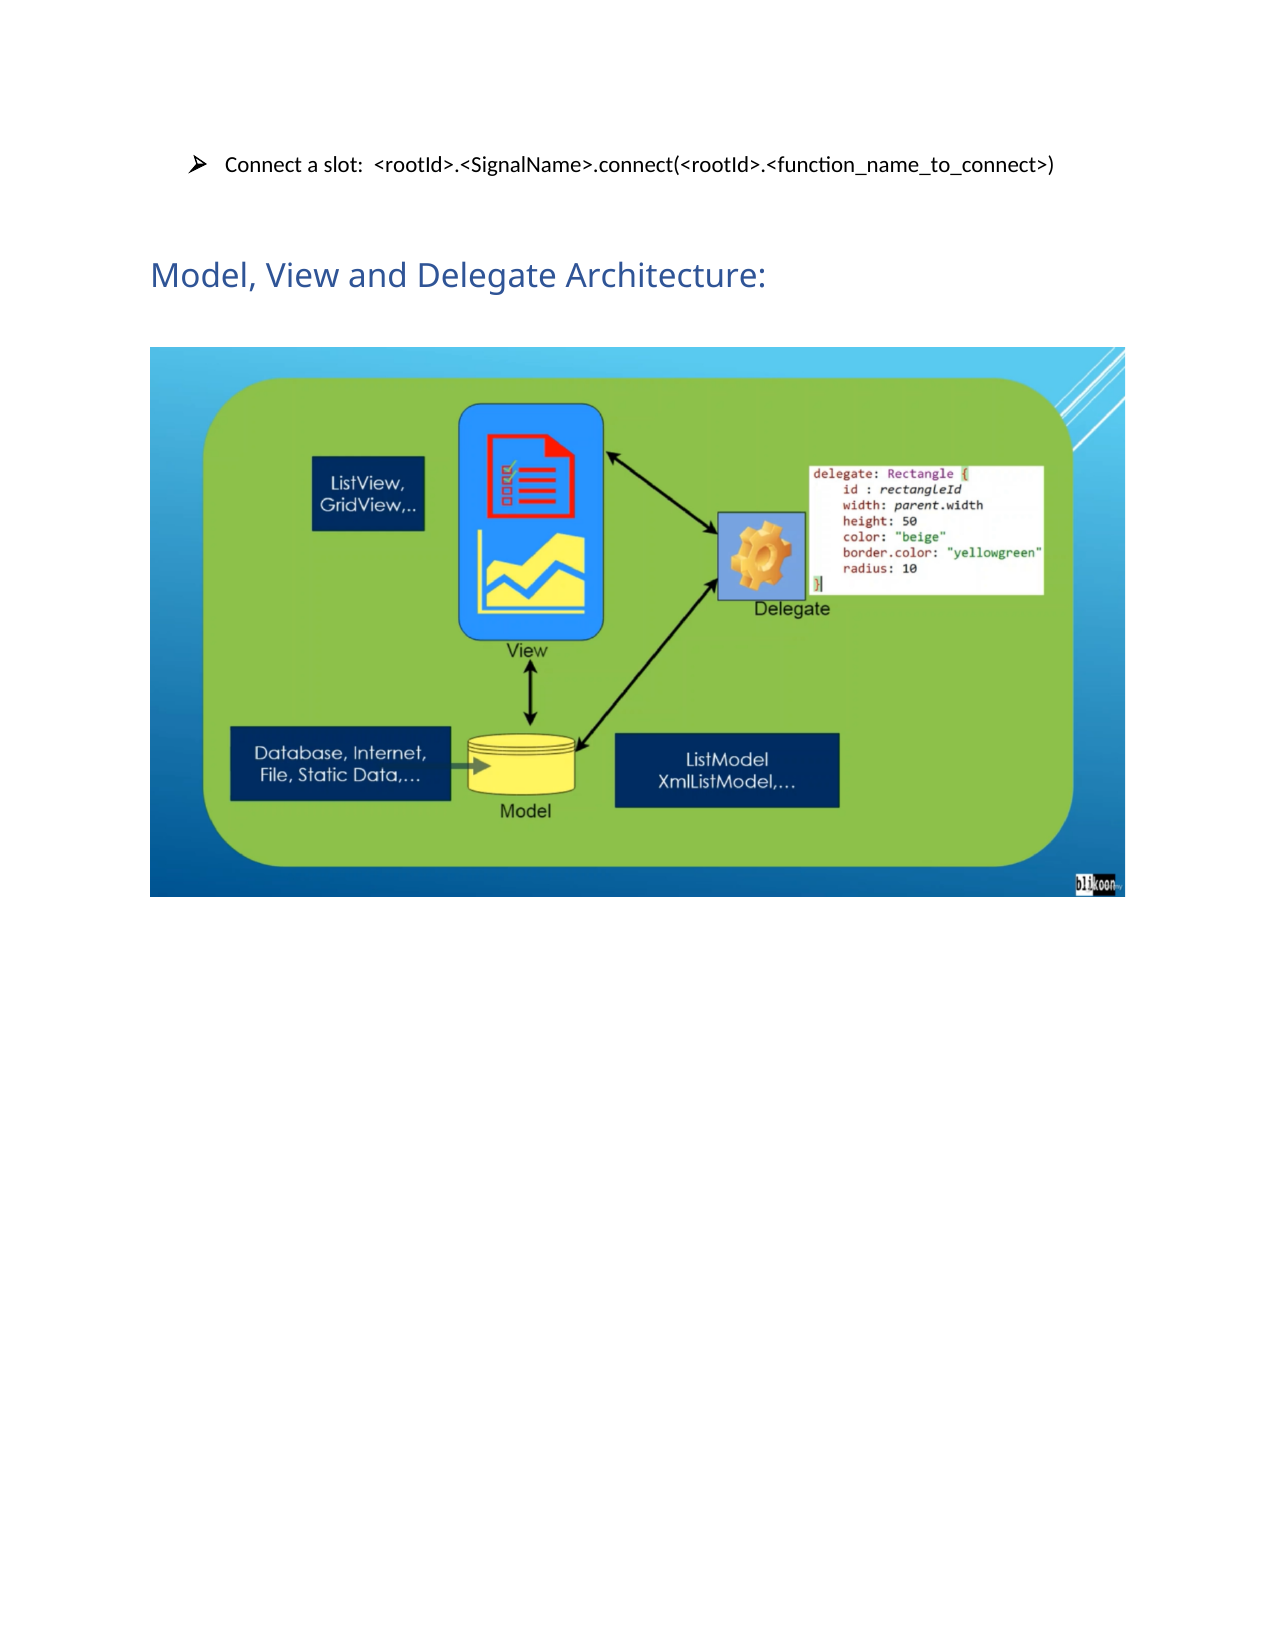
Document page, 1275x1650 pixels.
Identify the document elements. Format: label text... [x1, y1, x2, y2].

subtitle Model, View and Delegate Architecture: [150, 252, 1125, 297]
list Connect a slot: <rootId>.<SignalName>.connect(<rootId>.<function_name_to_connect>) [187, 150, 1125, 178]
picture [150, 347, 1125, 897]
